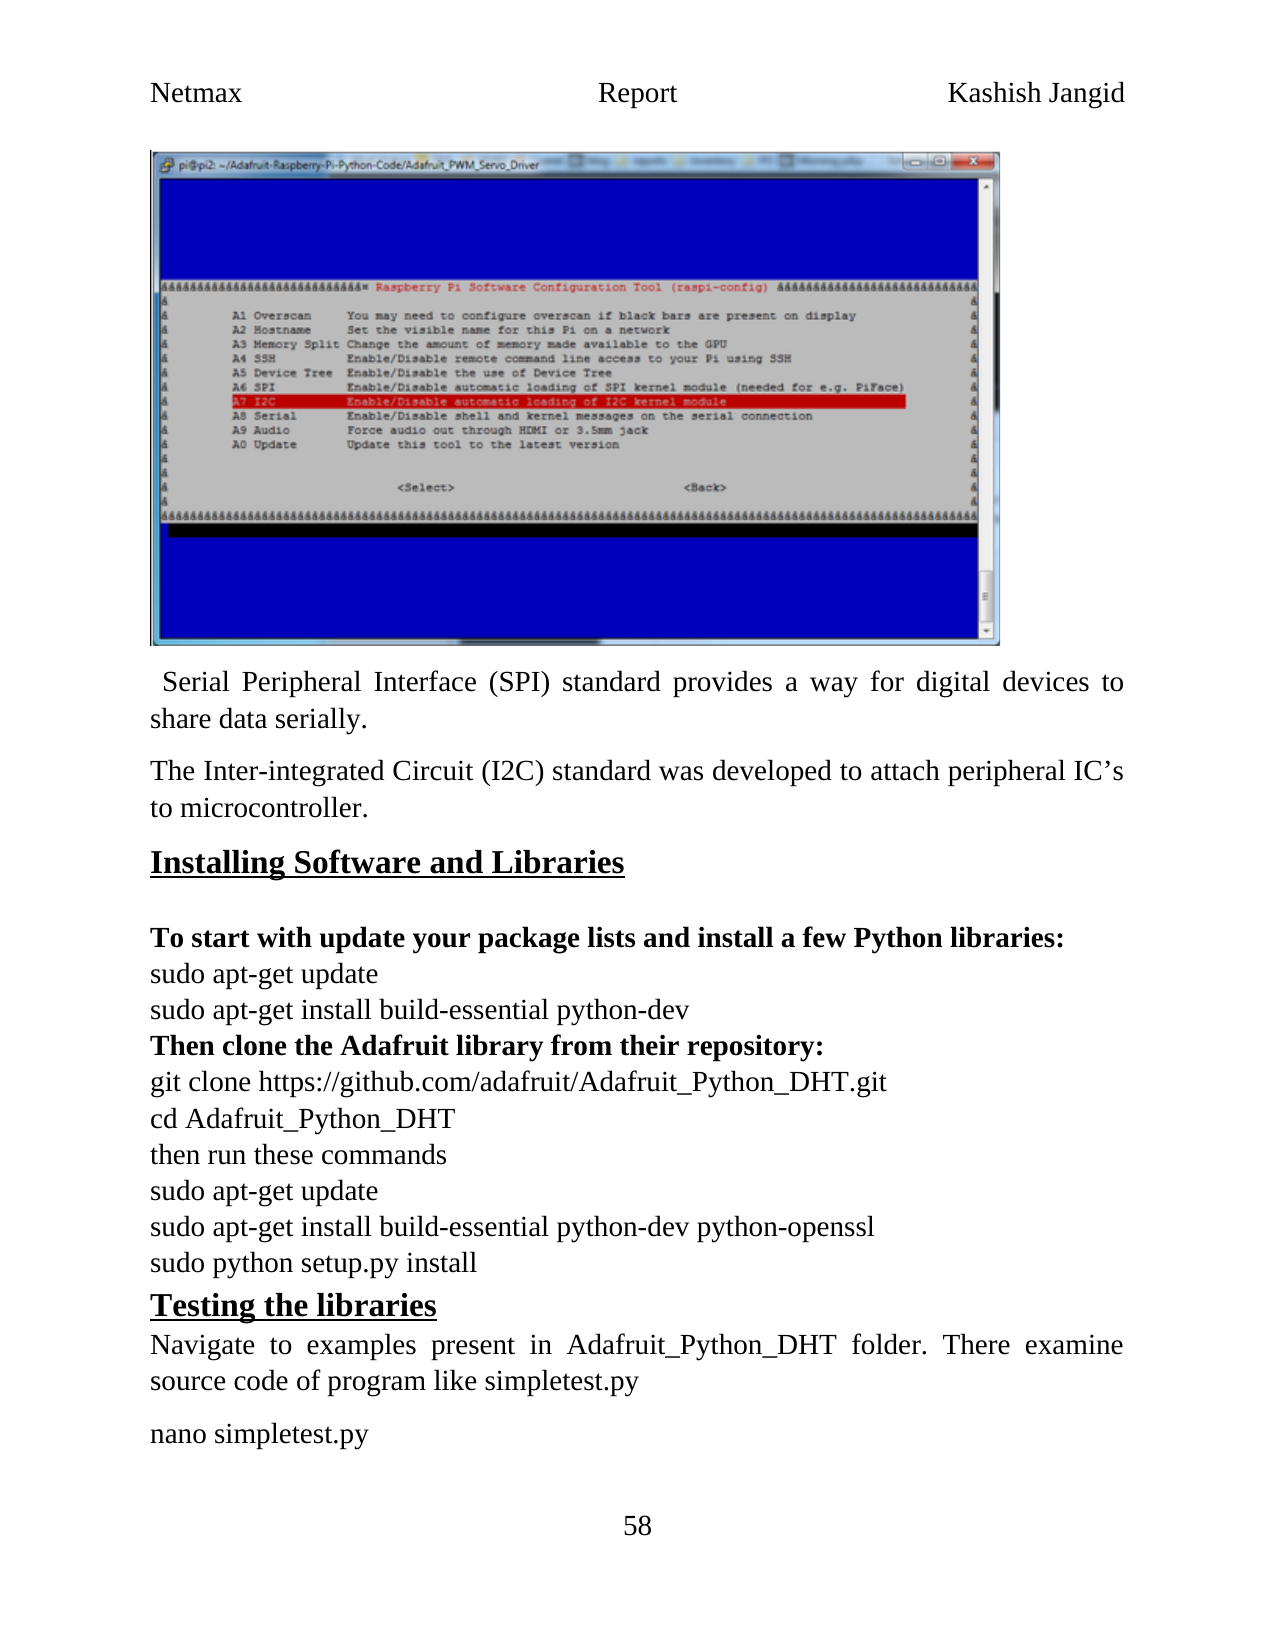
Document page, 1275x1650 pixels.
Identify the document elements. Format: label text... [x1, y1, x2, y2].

text Navigate to examples present in Adafruit_Python_DHT folder. There examine source code of program like simpletest.py [150, 1327, 1125, 1397]
text then run these commands [150, 1137, 1125, 1170]
subtitle Installing Software and Libraries [150, 842, 1125, 881]
subtitle Testing the libraries [150, 1286, 1125, 1324]
text The Inter-integrated Circuit (I2C) standard was developed to attach peripheral IC’s to microcontroller. [150, 753, 1125, 823]
text Serial Peripheral Interface (SPI) standard provides a way for digital devices to share data serially. [150, 664, 1125, 734]
text sudo apt-get update [150, 956, 1125, 990]
text git clone https://github.com/adafruit/Adafruit_Python_DHT.git [150, 1064, 1125, 1098]
text sudo python setup.py install [150, 1245, 1125, 1279]
text To start with update your package lists and install a few Python libraries: [150, 920, 1125, 953]
text sudo apt-get install build-essential python-dev [150, 992, 1125, 1026]
picture [150, 150, 1001, 646]
text nano simpletest.py [150, 1416, 1125, 1449]
text cd Adafruit_Python_DHT [150, 1101, 1125, 1134]
text Then clone the Adafruit library from their repository: [150, 1028, 1125, 1062]
text sudo apt-get install build-essential python-dev python-openssl [150, 1209, 1125, 1243]
text sudo apt-get update [150, 1173, 1125, 1207]
